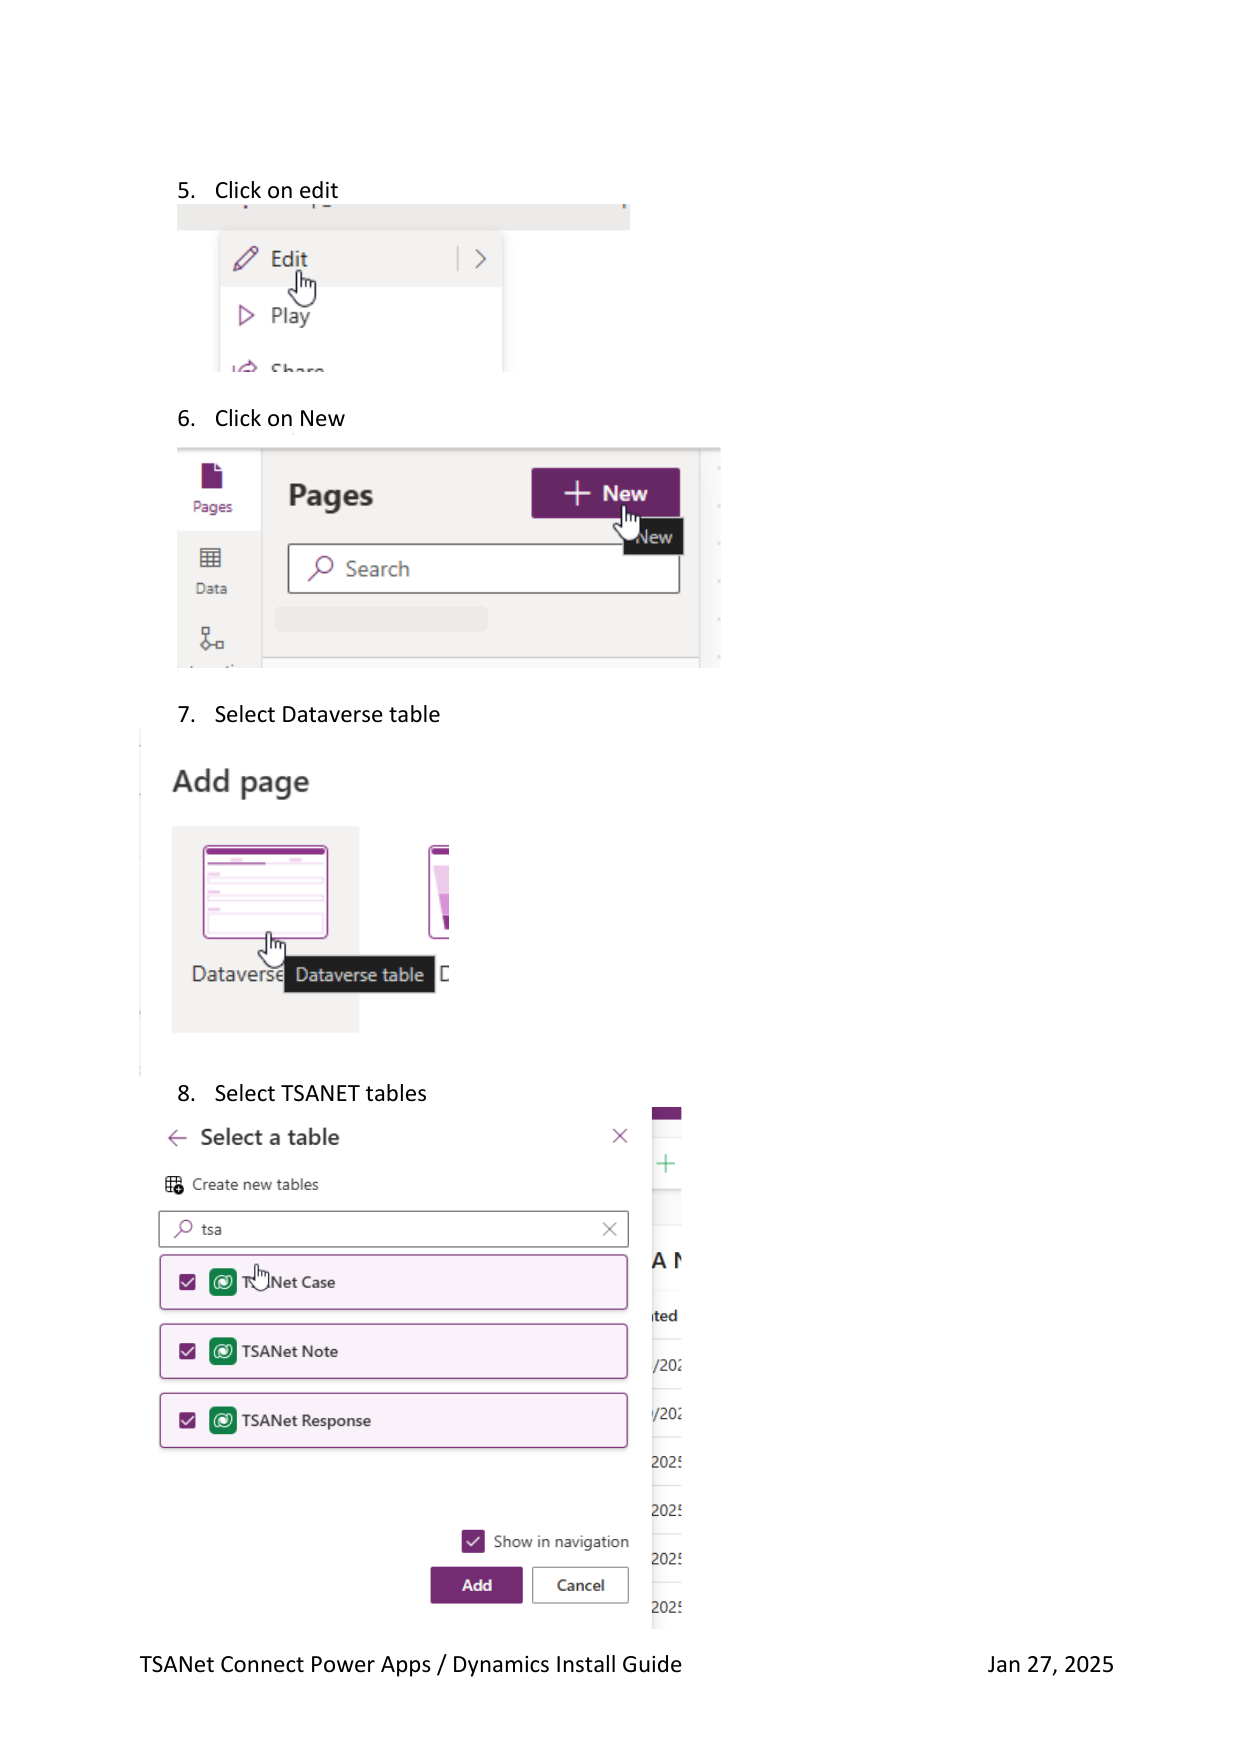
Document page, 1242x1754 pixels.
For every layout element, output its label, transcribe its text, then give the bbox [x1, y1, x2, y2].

list Select TSANET tables [177, 1077, 1067, 1107]
list Click on New [177, 402, 1067, 433]
picture [177, 204, 630, 372]
picture [177, 433, 721, 668]
list Select Dataverse table [177, 698, 1067, 728]
picture [139, 1107, 682, 1629]
list Click on edit [177, 174, 1067, 205]
picture [139, 728, 449, 1077]
